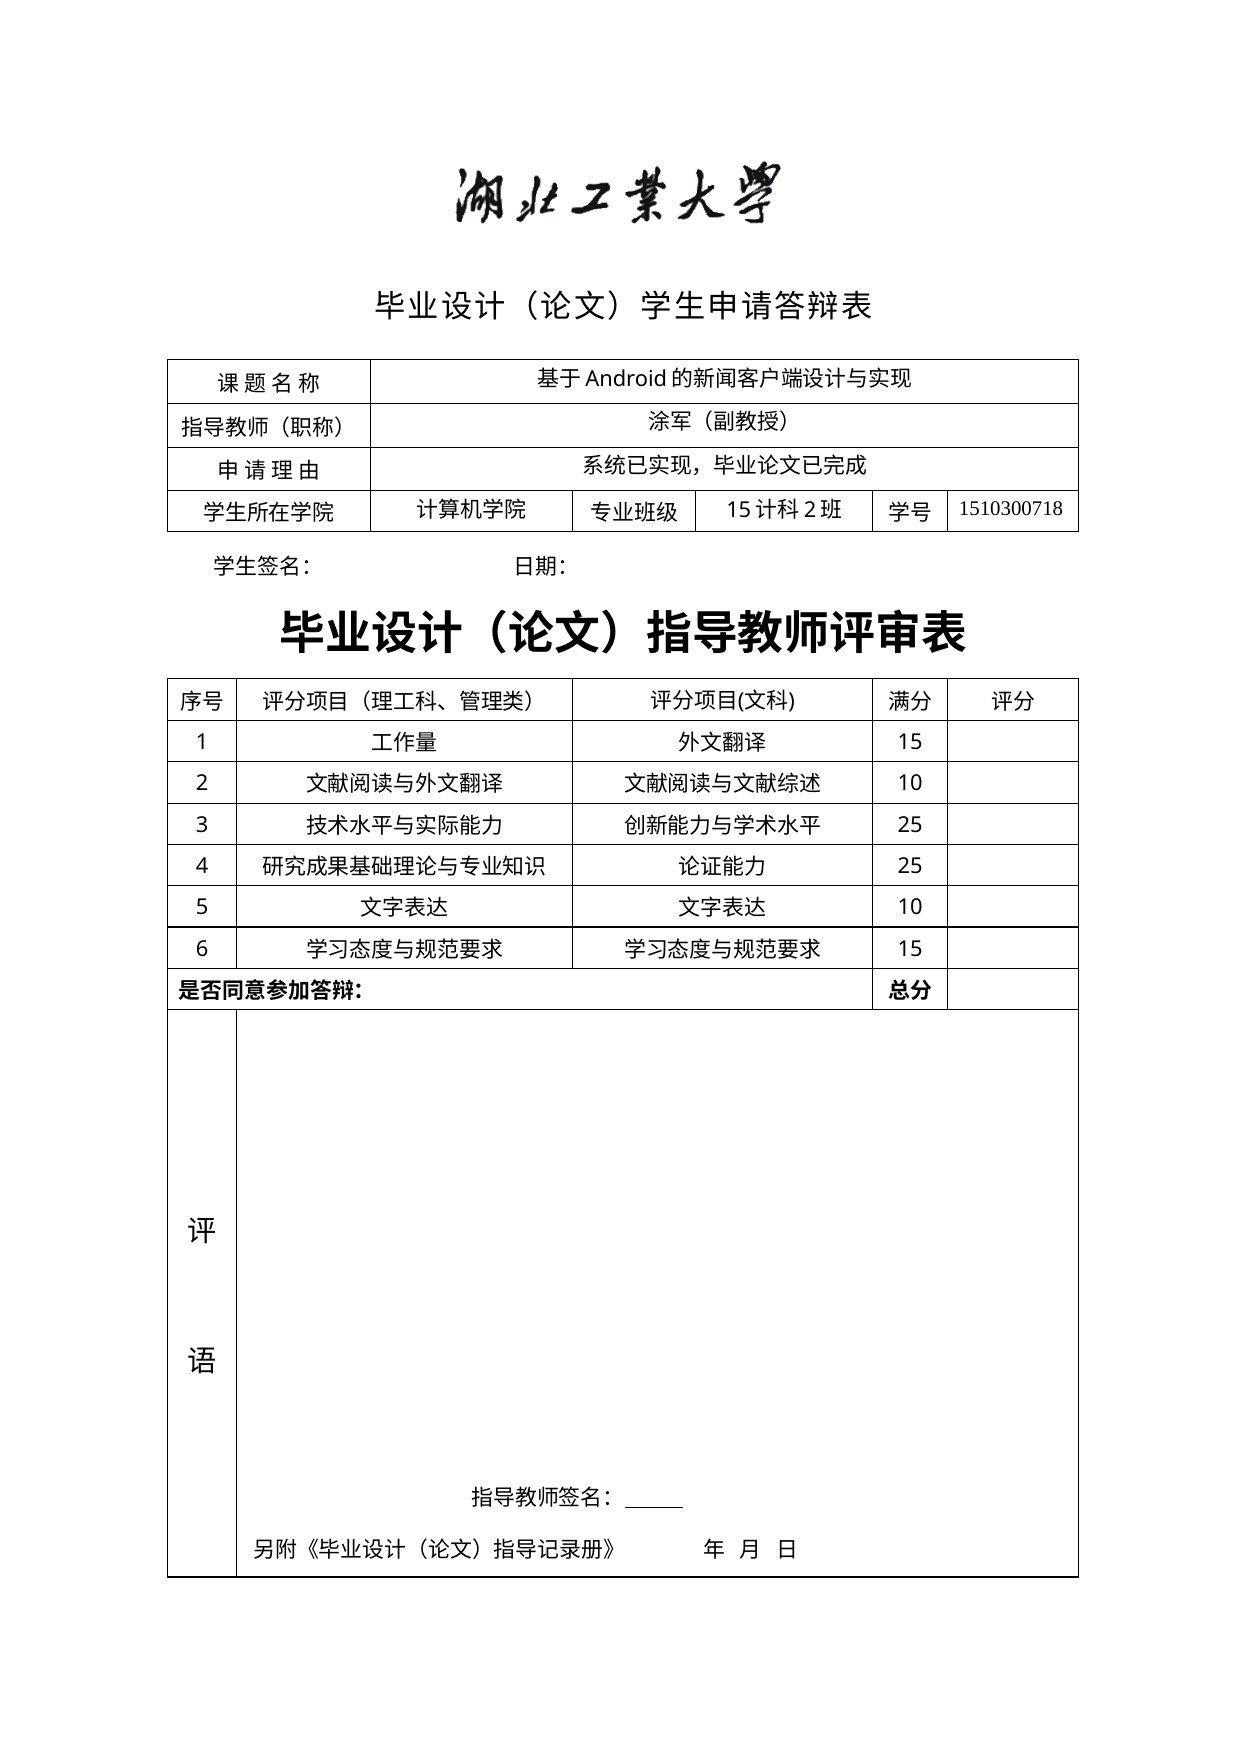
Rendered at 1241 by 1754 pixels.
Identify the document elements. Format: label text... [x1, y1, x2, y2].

table_cell 5 [168, 886, 236, 926]
table_cell 25 [873, 845, 947, 885]
table_cell 25 [873, 804, 947, 844]
table_header 评分项目（理工科、管理类） [237, 679, 572, 720]
table_cell [948, 845, 1078, 885]
table_cell 1 [168, 721, 236, 761]
table_cell 10 [873, 762, 947, 802]
picture [447, 159, 799, 233]
table_cell 学号 [873, 491, 947, 531]
table_cell 评 语 [168, 1010, 236, 1576]
table_cell 是否同意参加答辩： [168, 969, 872, 1009]
table_cell 指导教师签名： 另附《毕业设计（论文）指导记录册》 年 月 日 [237, 1010, 1078, 1576]
table_cell [948, 762, 1078, 802]
table_cell 文字表达 [237, 886, 572, 926]
table_cell 10 [873, 886, 947, 926]
table_cell 创新能力与学术水平 [573, 804, 872, 844]
table_header 评分 [948, 679, 1078, 720]
table_cell 涂军（副教授） [371, 404, 1078, 447]
table_cell 系统已实现，毕业论文已完成 [371, 448, 1078, 490]
table_cell 专业班级 [573, 491, 695, 531]
table_header 序号 [168, 679, 236, 720]
table_cell 2 [168, 762, 236, 802]
table_cell [948, 928, 1078, 968]
table_cell 6 [168, 928, 236, 968]
table_cell [948, 804, 1078, 844]
table_cell 15计科2班 [696, 491, 872, 531]
table_cell [948, 886, 1078, 926]
table_cell 4 [168, 845, 236, 885]
table_cell 文献阅读与外文翻译 [237, 762, 572, 802]
text 毕业设计（论文）学生申请答辩表 [148, 272, 1098, 337]
table_cell 申 请 理 由 [168, 448, 370, 490]
table_header 满分 [873, 679, 947, 720]
table_cell 15 [873, 721, 947, 761]
table_header 课 题 名 称 [168, 360, 370, 403]
table_cell 工作量 [237, 721, 572, 761]
table_cell [948, 721, 1078, 761]
table_cell 15 [873, 928, 947, 968]
table_header 基于Android的新闻客户端设计与实现 [371, 360, 1078, 403]
table_cell 学习态度与规范要求 [573, 928, 872, 968]
table_cell 学习态度与规范要求 [237, 928, 572, 968]
table_cell 文献阅读与文献综述 [573, 762, 872, 802]
table_cell 论证能力 [573, 845, 872, 885]
table_cell [948, 969, 1078, 1009]
table_cell 文字表达 [573, 886, 872, 926]
table_cell 总分 [873, 969, 947, 1009]
text 学生签名： 日期： [148, 548, 1098, 581]
text 毕业设计（论文）指导教师评审表 [148, 581, 1098, 678]
table_cell 外文翻译 [573, 721, 872, 761]
table_cell 计算机学院 [371, 491, 572, 531]
table_cell 指导教师（职称） [168, 404, 370, 447]
table_cell 技术水平与实际能力 [237, 804, 572, 844]
table_cell 3 [168, 804, 236, 844]
table_cell 1510300718 [948, 491, 1078, 531]
table_cell 研究成果基础理论与专业知识 [237, 845, 572, 885]
table_header 评分项目(文科) [573, 679, 872, 720]
table_cell 学生所在学院 [168, 491, 370, 531]
